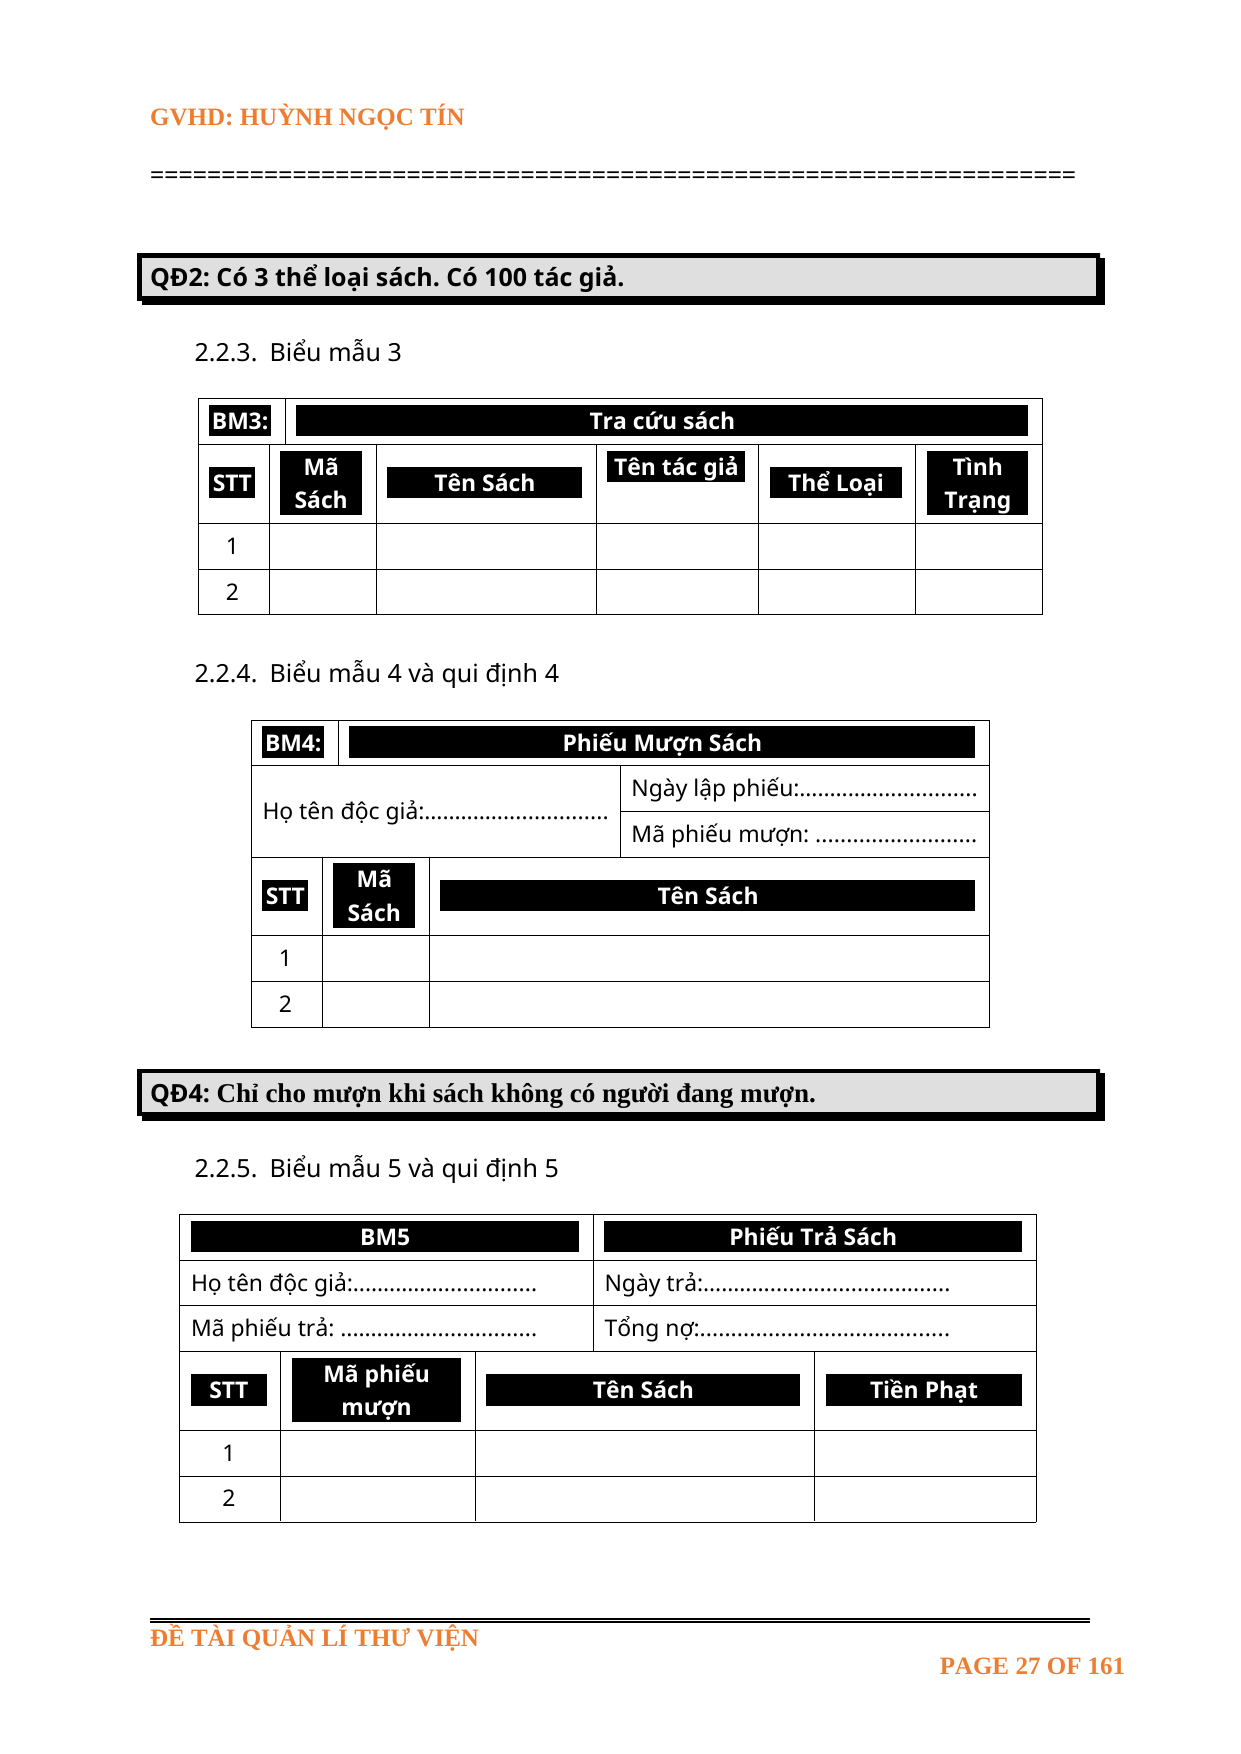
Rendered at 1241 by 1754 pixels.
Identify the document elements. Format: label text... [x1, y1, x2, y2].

table_cell [916, 524, 1042, 568]
table_header Tra cứu sách [286, 399, 1042, 444]
table_cell [815, 1431, 1036, 1476]
table_cell Tiền Phạt [815, 1352, 1036, 1430]
subtitle Biểu mẫu 4 và qui định 4 [194, 656, 1087, 690]
table_cell Mã phiếu trả: [180, 1306, 593, 1351]
table_cell [281, 1431, 475, 1476]
table_cell [323, 936, 429, 981]
table_cell Ngày lập phiếu: [621, 766, 989, 811]
table_cell Mã Sách [270, 445, 376, 523]
table_cell [377, 570, 596, 614]
text QĐ4: Chỉ cho mượn khi sách không có người đang mượn. [142, 1073, 1096, 1112]
table_cell [815, 1477, 1036, 1521]
table_header Phiếu Trả Sách [594, 1215, 1036, 1260]
table_cell [759, 570, 915, 614]
table_header BM5 [180, 1215, 593, 1260]
table_header Phiếu Mượn Sách [339, 721, 989, 765]
table_cell Họ tên độc giả: [180, 1261, 593, 1305]
table_cell Tên Sách [377, 445, 596, 523]
table_cell STT [199, 445, 269, 523]
table_cell 1 [199, 524, 269, 568]
table_cell STT [252, 858, 322, 935]
table_cell [377, 524, 596, 568]
table_cell [430, 936, 989, 981]
table_cell [597, 524, 758, 568]
table_cell Mã Sách [323, 858, 429, 935]
table_cell Họ tên độc giả: [252, 766, 620, 857]
table_cell [270, 524, 376, 568]
text QĐ2: Có 3 thể loại sách. Có 100 tác giả. [142, 258, 1096, 296]
table_cell STT [180, 1352, 280, 1430]
table_cell [323, 982, 429, 1027]
table_cell 2 [199, 570, 269, 614]
table_cell 1 [180, 1431, 280, 1476]
table_cell Tình Trạng [916, 445, 1042, 523]
table_cell [281, 1477, 475, 1521]
table_cell [916, 570, 1042, 614]
table_cell [597, 570, 758, 614]
table_cell Tên tác giả [597, 445, 758, 523]
table_header BM3: [199, 399, 285, 444]
table_cell Tên Sách [430, 858, 989, 935]
table_cell Ngày trả: [594, 1261, 1036, 1305]
table_cell 2 [252, 982, 322, 1027]
table_cell Thể Loại [759, 445, 915, 523]
table_header BM4: [252, 721, 338, 765]
table_cell Tên Sách [476, 1352, 814, 1430]
subtitle Biểu mẫu 3 [194, 335, 1087, 369]
table_cell [430, 982, 989, 1027]
table_cell Tổng nợ: [594, 1306, 1036, 1351]
table_cell 2 [180, 1477, 280, 1521]
table_cell [759, 524, 915, 568]
table_cell [270, 570, 376, 614]
subtitle Biểu mẫu 5 và qui định 5 [194, 1151, 1087, 1184]
table_cell Mã phiếu mượn: [621, 812, 989, 857]
table_cell 1 [252, 936, 322, 981]
table_cell [476, 1431, 814, 1476]
table_cell Mã phiếu mượn [281, 1352, 475, 1430]
table_cell [476, 1477, 814, 1521]
